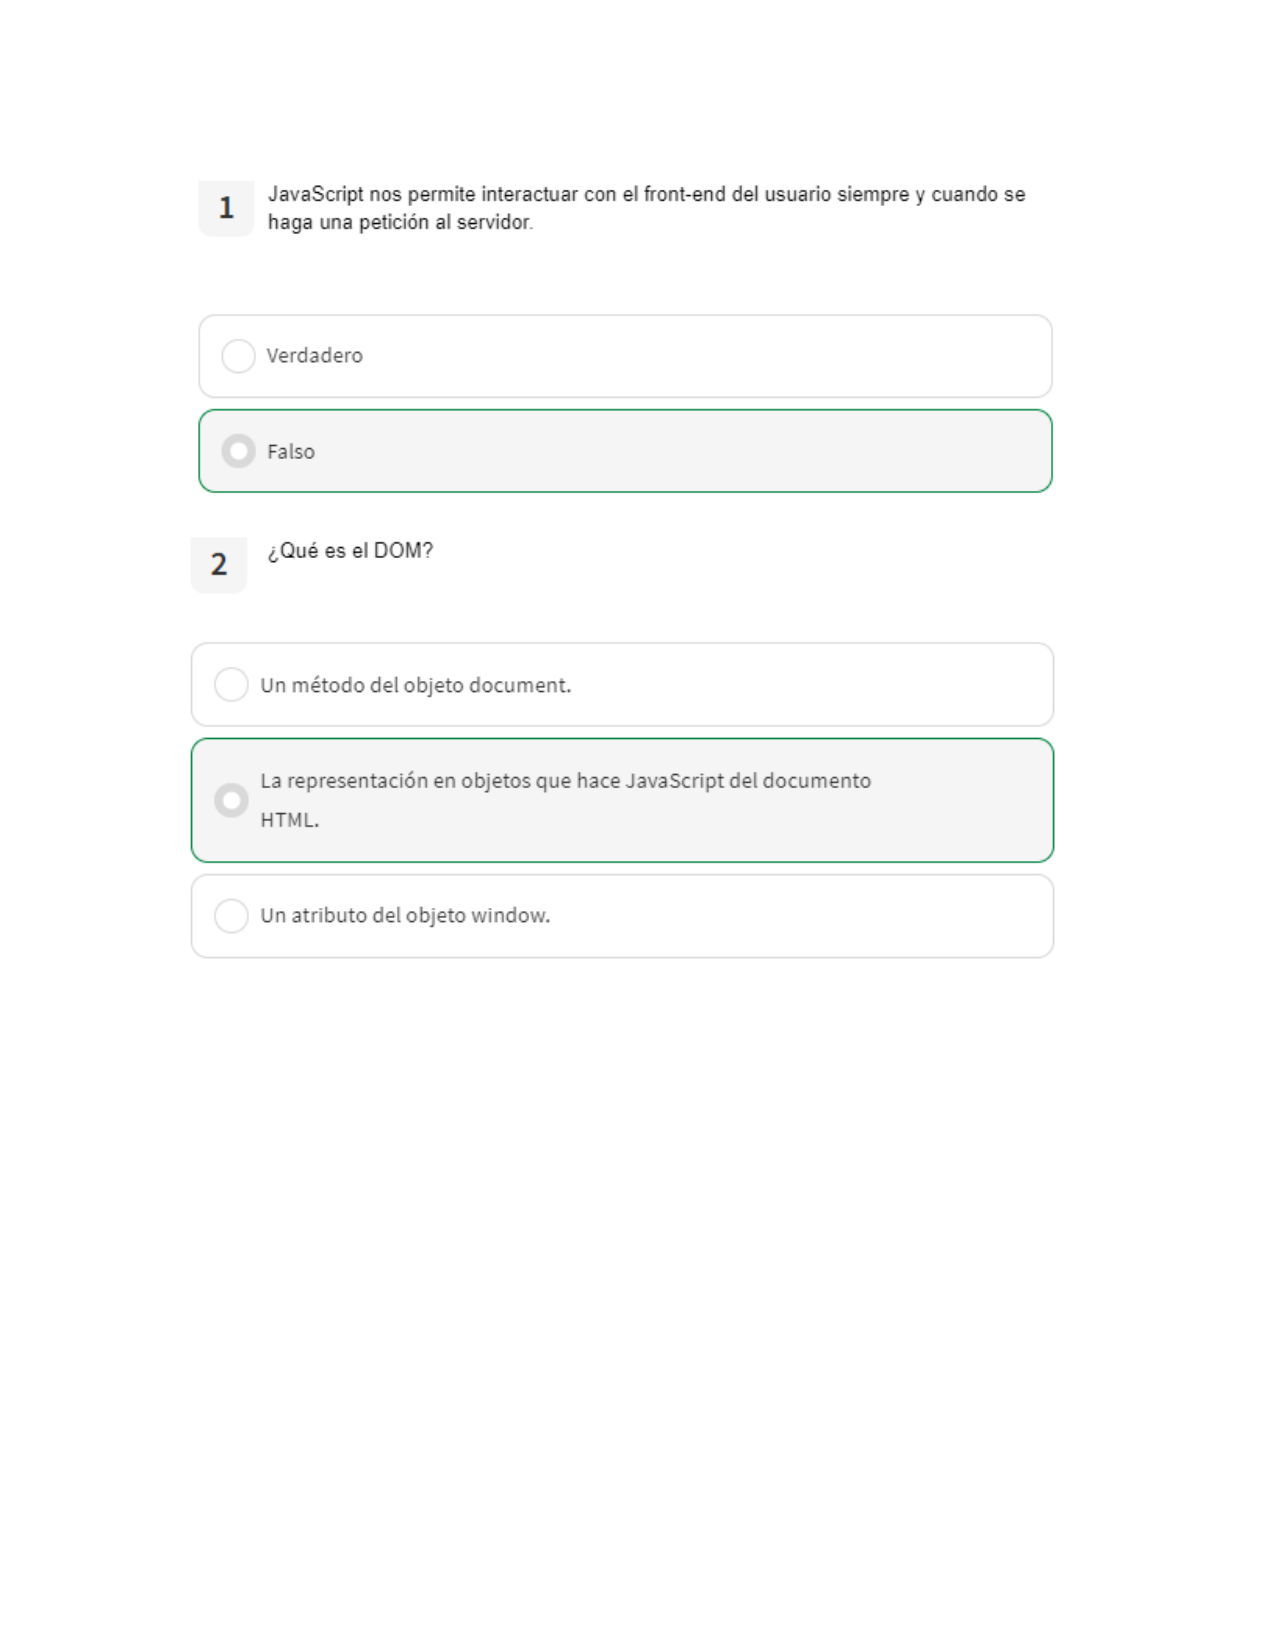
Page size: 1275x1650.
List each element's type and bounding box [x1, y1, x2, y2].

picture [177, 522, 1075, 979]
picture [177, 147, 1098, 521]
